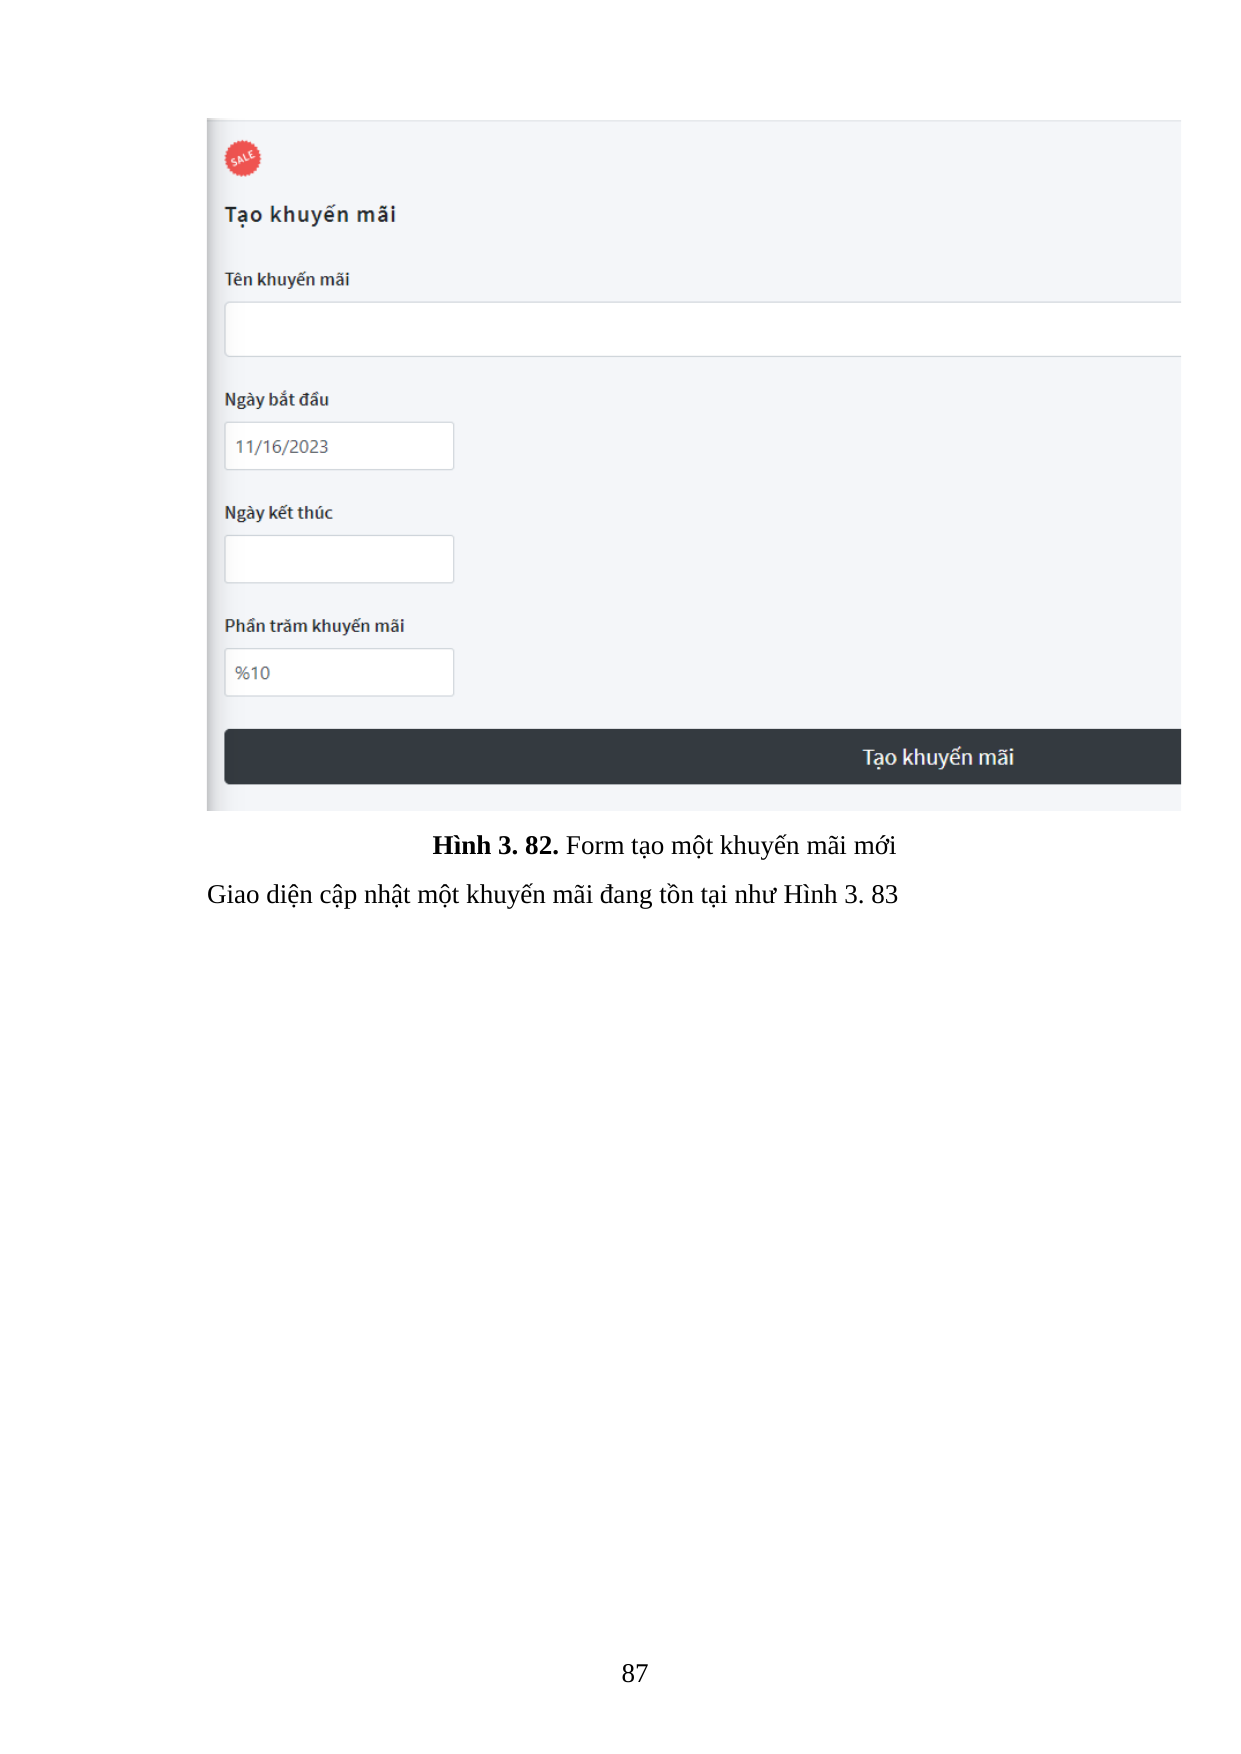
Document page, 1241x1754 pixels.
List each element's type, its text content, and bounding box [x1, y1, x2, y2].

text Giao diện cập nhật một khuyến mãi đang tồn tại như Hình 3. 83 [148, 878, 1122, 910]
picture [206, 118, 1182, 811]
text Hình 3. 82. Form tạo một khuyến mãi mới [148, 829, 1122, 860]
